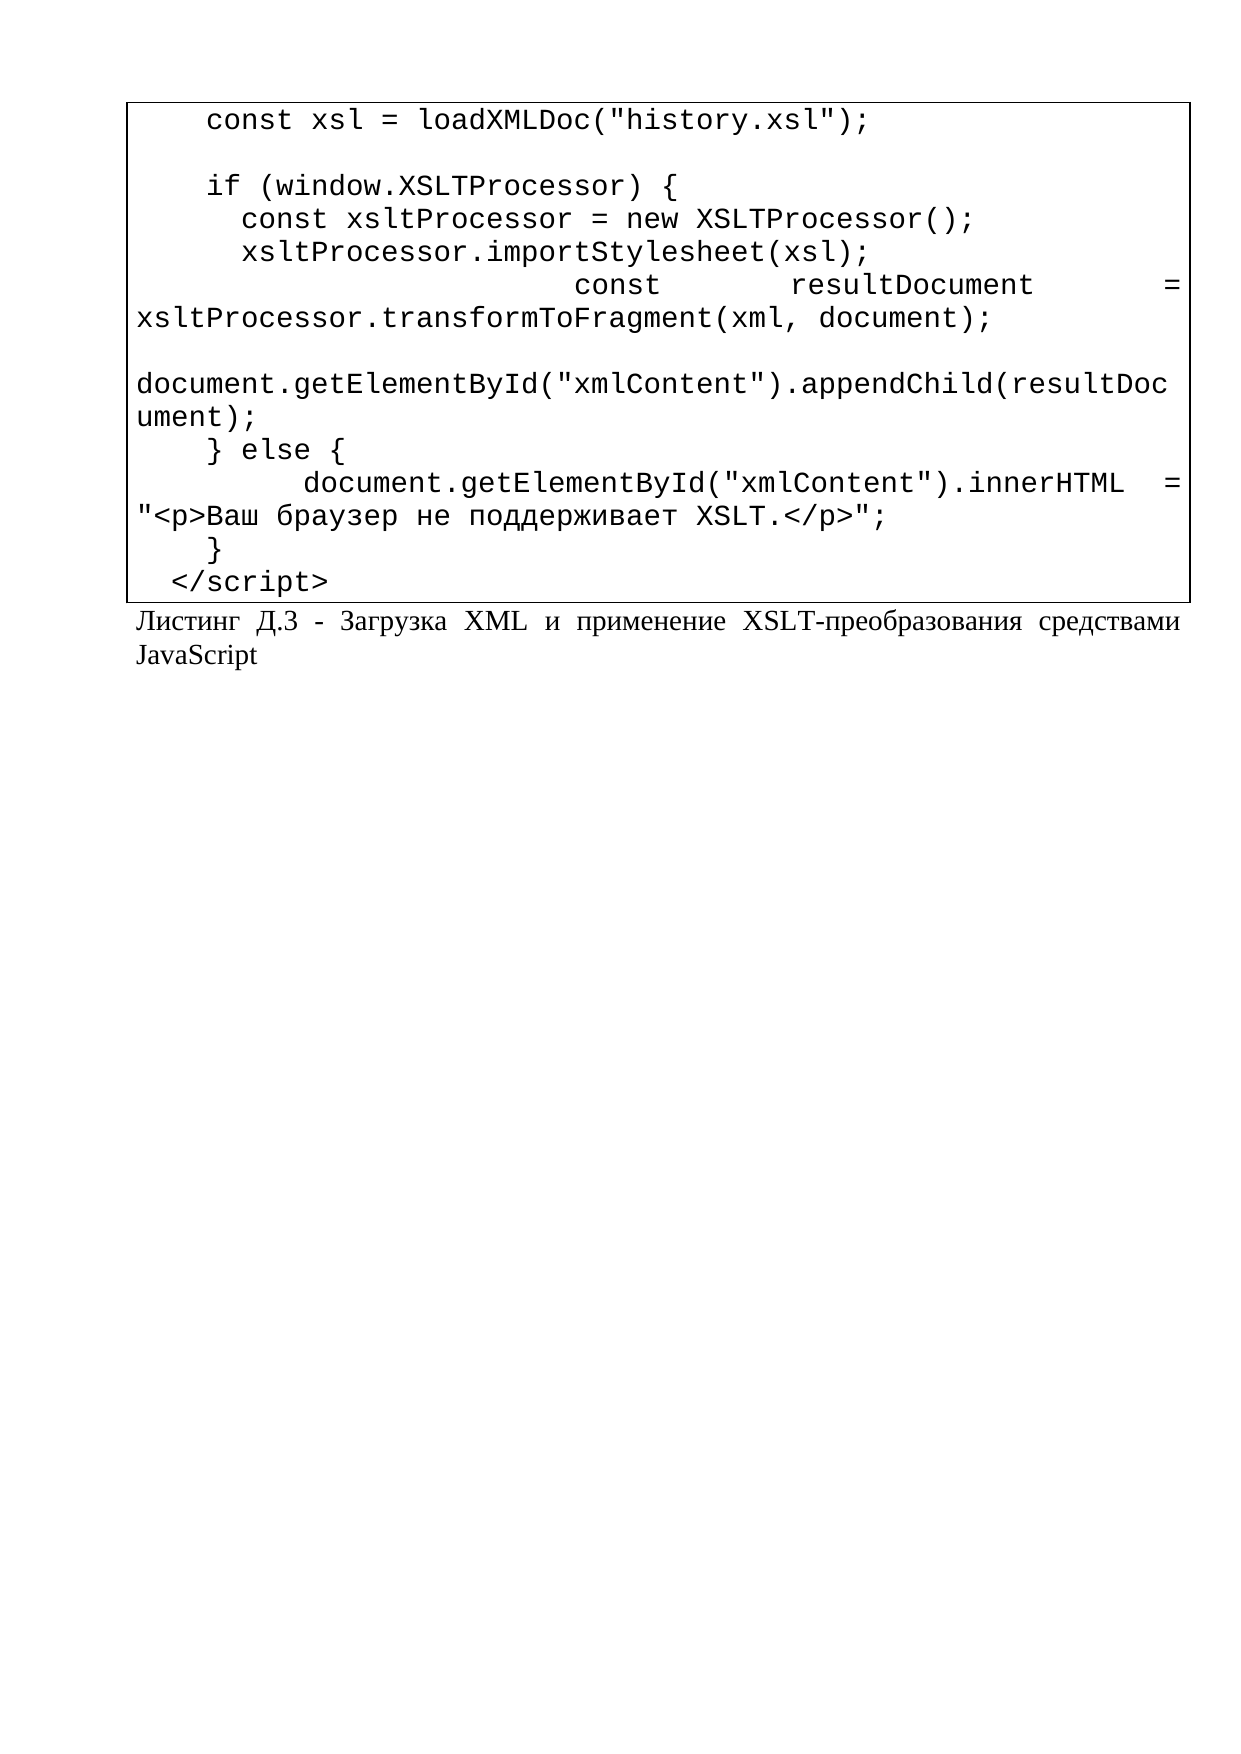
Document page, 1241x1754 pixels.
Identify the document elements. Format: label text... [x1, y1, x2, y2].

text } else { [136, 435, 1181, 468]
text } [136, 534, 1181, 564]
text xsltProcessor.importStylesheet(xsl); [136, 237, 1181, 270]
text document.getElementById("xmlContent").innerHTML = "<p>Ваш браузер не поддерживает XSLT.</p>"; [136, 468, 1181, 534]
text </script> [128, 564, 1189, 602]
text const xsl = loadXMLDoc("history.xsl"); [128, 103, 1189, 138]
text const resultDocument = xsltProcessor.transformToFragment(xml, document); [136, 270, 1181, 336]
text if (window.XSLTProcessor) { [136, 171, 1181, 204]
text const xsltProcessor = new XSLTProcessor(); [136, 204, 1181, 237]
text Листинг Д.3 - Загрузка XML и применение XSLT-преобразования средствами JavaScript [136, 603, 1181, 671]
text document.getElementById("xmlContent").appendChild(resultDocument); [136, 336, 1181, 435]
